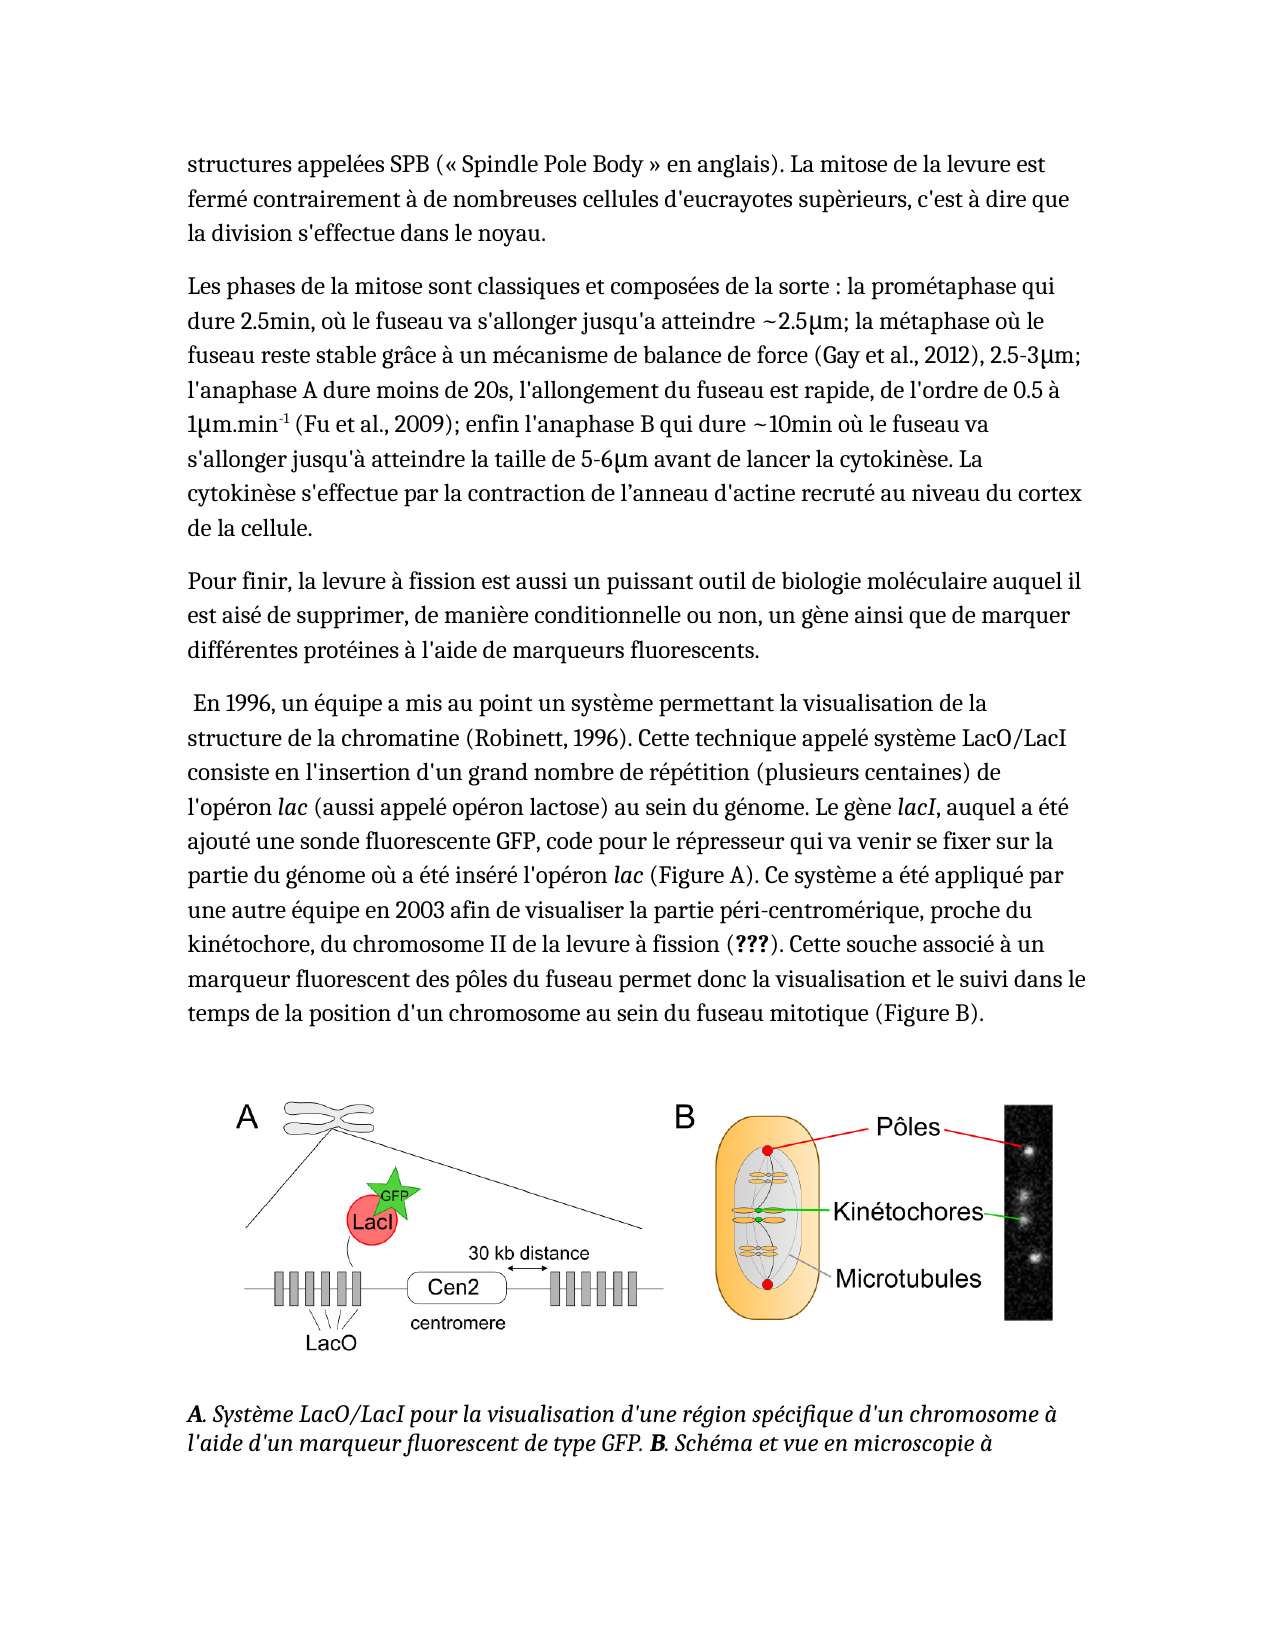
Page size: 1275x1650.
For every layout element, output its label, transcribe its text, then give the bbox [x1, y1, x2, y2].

text Pour finir, la levure à fission est aussi un puissant outil de biologie moléculaire auquel il est aisé de supprimer, de manière conditionnelle ou non, un gène ainsi que de marquer différentes protéines à l'aide de marqueurs fluorescents. [187, 567, 1087, 664]
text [187, 1400, 1087, 1458]
text Les phases de la mitose sont classiques et composées de la sorte : la prométaphase qui dure 2.5min, où le fuseau va s'allonger jusqu'a atteindre ~2.5μm; la métaphase où le fuseau reste stable grâce à un mécanisme de balance de force (Gay et al., 2012), 2.5-3μm; l'anaphase A dure moins de 20s, l'allongement du fuseau est rapide, de l'ordre de 0.5 à 1μm.min-1 (Fu et al., 2009); enfin l'anaphase B qui dure ~10min où le fuseau va s'allonger jusqu'à atteindre la taille de 5-6μm avant de lancer la cytokinèse. La cytokinèse s'effectue par la contraction de l’anneau d'actine recruté au niveau du cortex de la cellule. [187, 272, 1087, 542]
picture [206, 1052, 1082, 1380]
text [187, 150, 1087, 248]
text En 1996, un équipe a mis au point un système permettant la visualisation de la structure de la chromatine (Robinett, 1996). Cette technique appelé système LacO/LacI consiste en l'insertion d'un grand nombre de répétition (plusieurs centaines) de l'opéron lac (aussi appelé opéron lactose) au sein du génome. Le gène lacI, auquel a été ajouté une sonde fluorescente GFP, code pour le répresseur qui va venir se fixer sur la partie du génome où a été inséré l'opéron lac (Figure A). Ce système a été appliqué par une autre équipe en 2003 afin de visualiser la partie péri-centromérique, proche du kinétochore, du chromosome II de la levure à fission (???). Cette souche associé à un marqueur fluorescent des pôles du fuseau permet donc la visualisation et le suivi dans le temps de la position d'un chromosome au sein du fuseau mitotique (Figure B). [187, 689, 1087, 1028]
